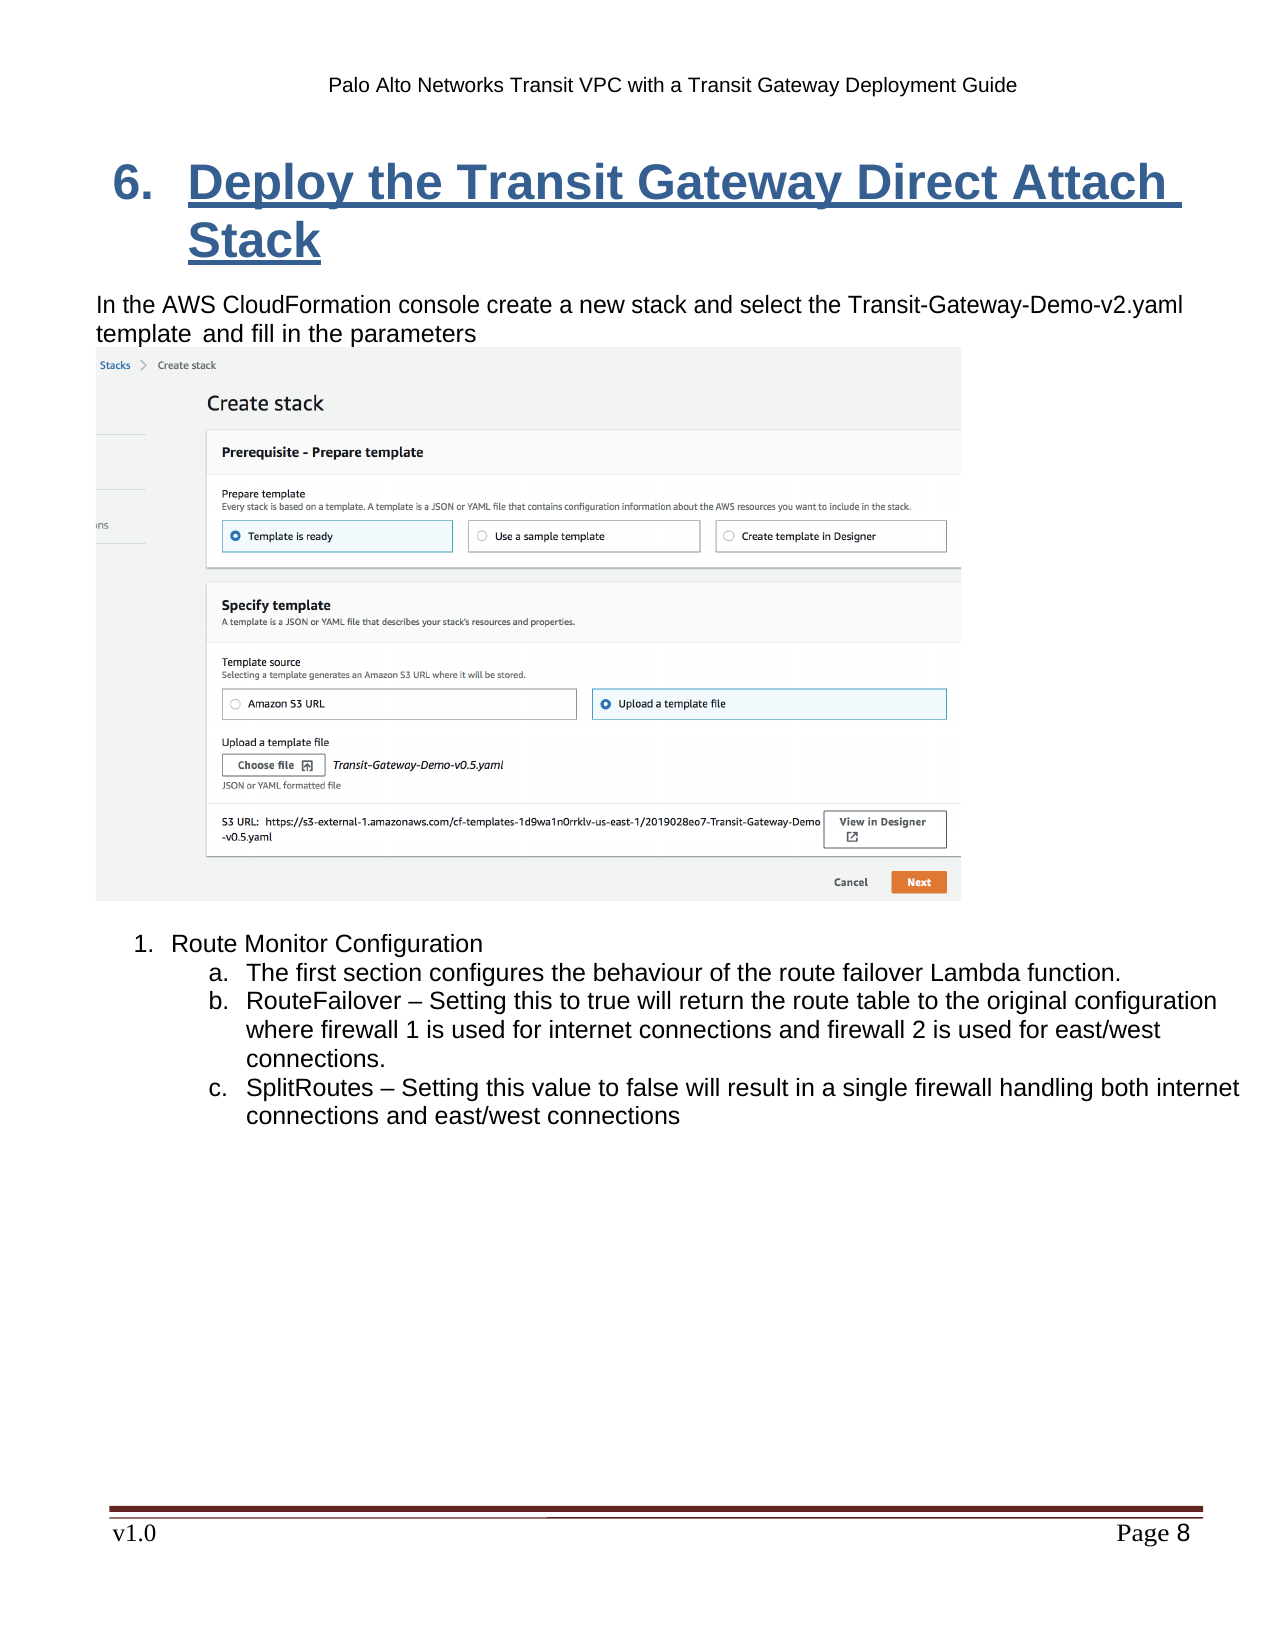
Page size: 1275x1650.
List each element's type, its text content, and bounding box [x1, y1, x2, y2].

picture [95, 347, 962, 901]
list SplitRoutes – Setting this value to false will result in a single firewall handling both internet connections and east/west connections [208, 1073, 1248, 1130]
list RouteFailover – Setting this to true will return the route table to the original configuration where firewall 1 is used for internet connections and firewall 2 is used for east/west connections. [208, 986, 1248, 1073]
text In the AWS CloudFormation console create a new stack and select the Transit-Gateway-Demo-v2.yaml template and fill in the parameters [96, 290, 1248, 348]
subtitle Deploy the Transit Gateway Direct Attach Stack [112, 153, 1248, 268]
list The first section configures the behaviour of the route failover Lambda function. [208, 958, 1248, 986]
list Route Monitor Configuration [133, 929, 1248, 958]
